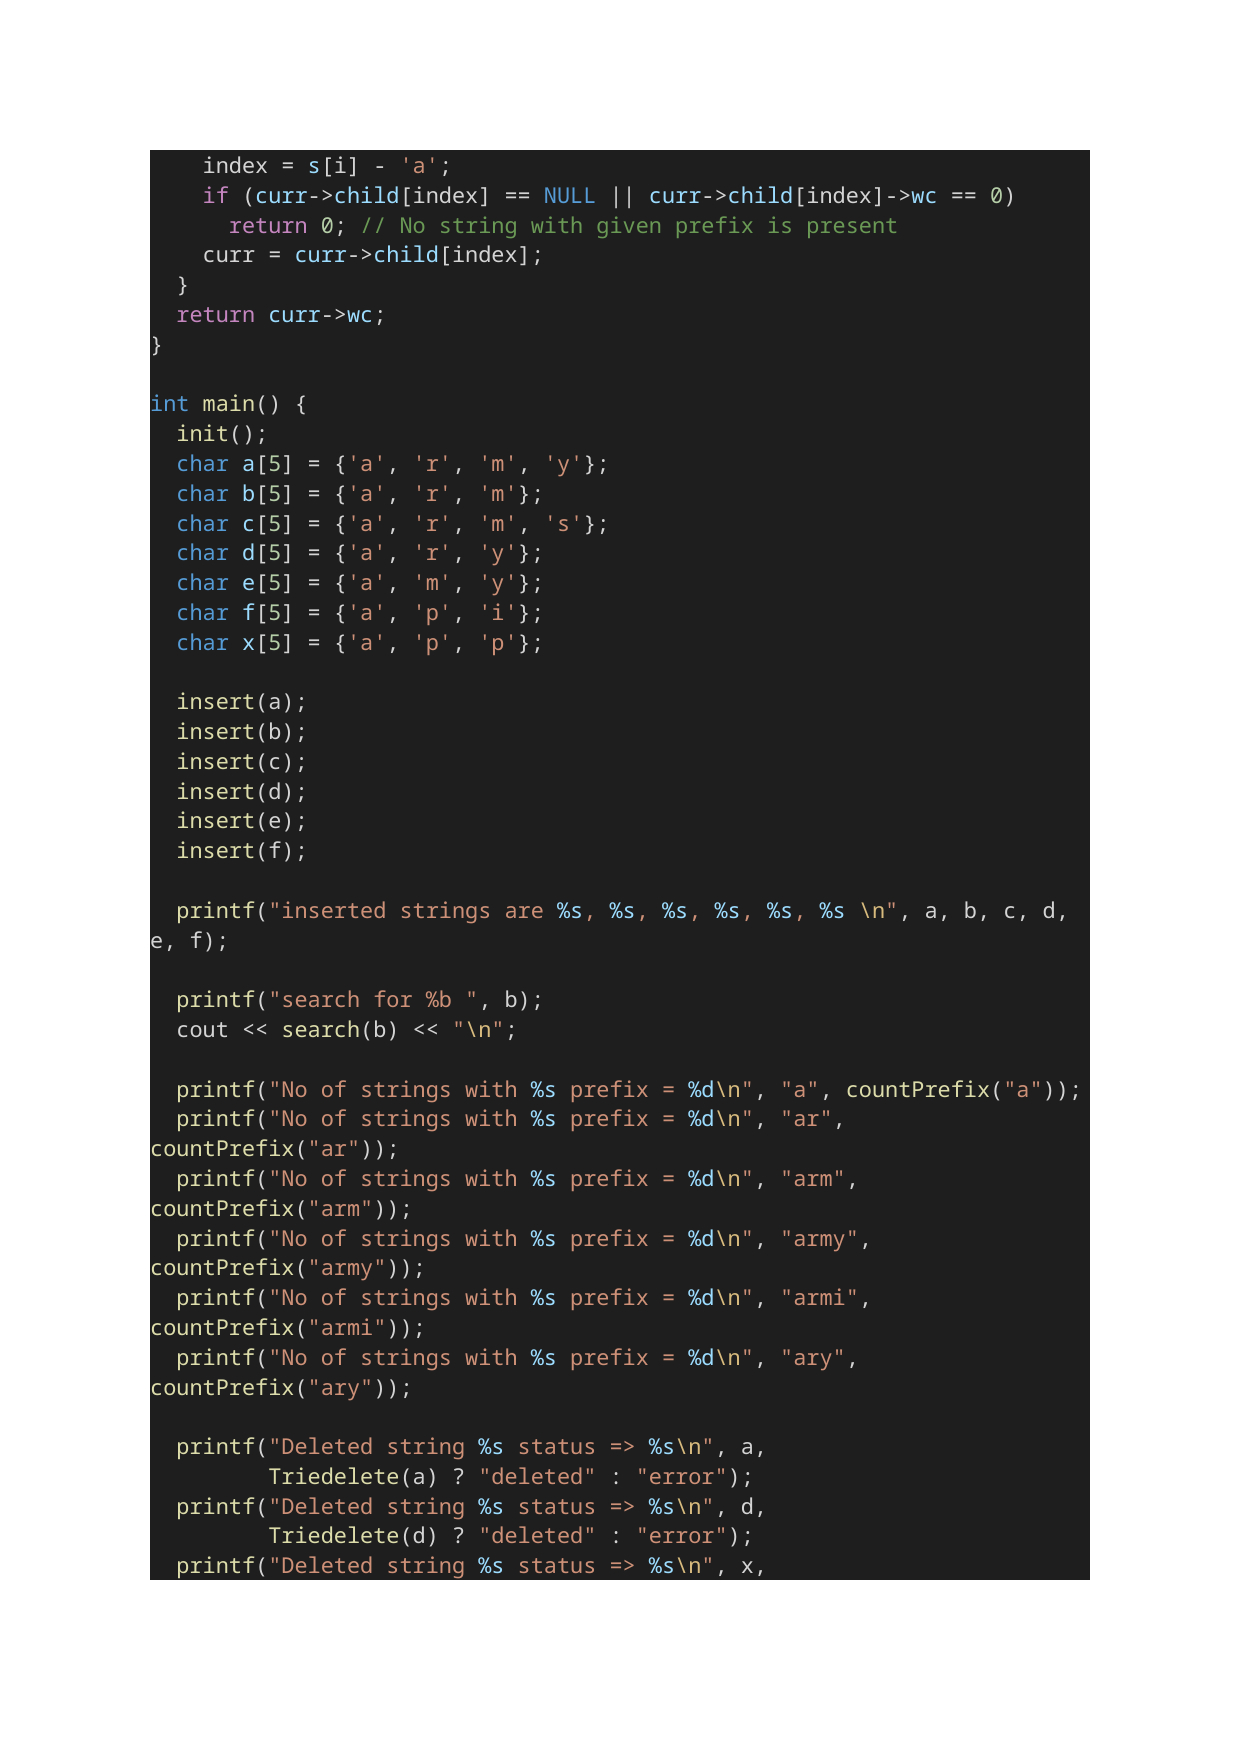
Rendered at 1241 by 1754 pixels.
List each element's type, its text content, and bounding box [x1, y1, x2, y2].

text char f[5] = {'a', 'p', 'i'}; [150, 597, 1090, 627]
text printf("Deleted string %s status => %s\n", a, [150, 1431, 1090, 1461]
text char e[5] = {'a', 'm', 'y'}; [150, 567, 1090, 597]
text if (curr->child[index] == NULL || curr->child[index]->wc == 0) [150, 180, 1090, 209]
text printf("No of strings with %s prefix = %d\n", "armi", countPrefix("armi")); [150, 1282, 1090, 1342]
text printf("search for %b ", b); [150, 984, 1090, 1014]
text insert(f); [150, 835, 1090, 865]
text int main() { [150, 388, 1090, 418]
text return 0; // No string with given prefix is present [150, 209, 1090, 239]
text index = s[i] - 'a'; [150, 150, 1090, 180]
text printf("inserted strings are %s, %s, %s, %s, %s, %s \n", a, b, c, d, e, f); [150, 895, 1090, 954]
text char d[5] = {'a', 'r', 'y'}; [150, 537, 1090, 567]
text insert(c); [150, 746, 1090, 776]
text printf("No of strings with %s prefix = %d\n", "arm", countPrefix("arm")); [150, 1163, 1090, 1222]
text insert(d); [150, 776, 1090, 805]
text insert(b); [150, 716, 1090, 746]
text char c[5] = {'a', 'r', 'm', 's'}; [150, 507, 1090, 537]
text insert(a); [150, 686, 1090, 716]
text curr = curr->child[index]; [150, 239, 1090, 269]
text char b[5] = {'a', 'r', 'm'}; [150, 478, 1090, 507]
text char a[5] = {'a', 'r', 'm', 'y'}; [150, 448, 1090, 478]
text char x[5] = {'a', 'p', 'p'}; [150, 627, 1090, 656]
text Triedelete(d) ? "deleted" : "error"); [150, 1520, 1090, 1550]
text printf("Deleted string %s status => %s\n", x, [150, 1550, 1090, 1580]
text init(); [150, 418, 1090, 448]
text printf("Deleted string %s status => %s\n", d, [150, 1491, 1090, 1520]
text } [150, 269, 1090, 299]
text printf("No of strings with %s prefix = %d\n", "a", countPrefix("a")); [150, 1073, 1090, 1103]
text printf("No of strings with %s prefix = %d\n", "ar", countPrefix("ar")); [150, 1103, 1090, 1163]
text Triedelete(a) ? "deleted" : "error"); [150, 1461, 1090, 1491]
text } [150, 329, 1090, 358]
text printf("No of strings with %s prefix = %d\n", "army", countPrefix("army")); [150, 1222, 1090, 1282]
text printf("No of strings with %s prefix = %d\n", "ary", countPrefix("ary")); [150, 1342, 1090, 1401]
text return curr->wc; [150, 299, 1090, 329]
text cout << search(b) << "\n"; [150, 1014, 1090, 1044]
text insert(e); [150, 805, 1090, 835]
